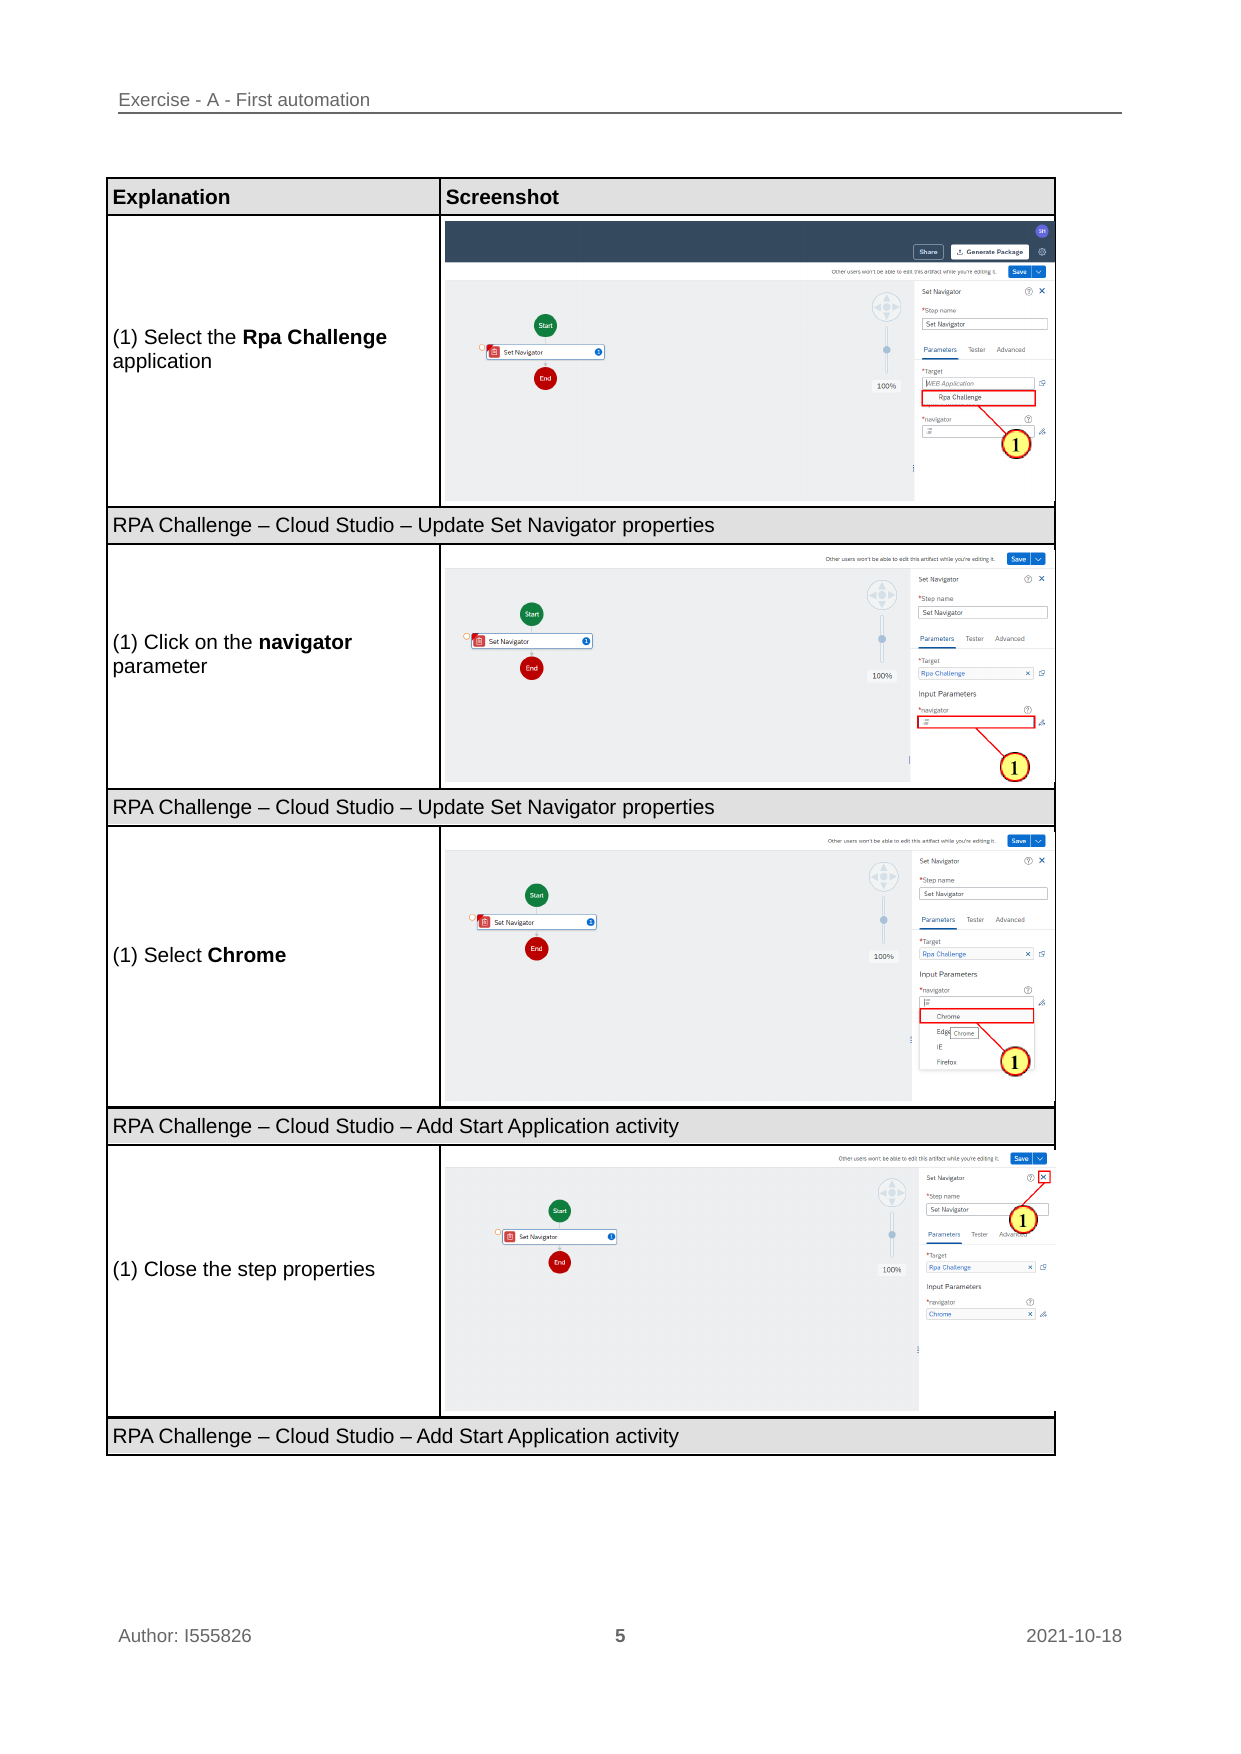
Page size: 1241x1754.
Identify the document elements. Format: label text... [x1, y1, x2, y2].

picture [445, 550, 1055, 782]
table_cell (1) Select Chrome [108, 827, 439, 1106]
table_cell [441, 216, 1054, 506]
table_cell (1) Select the Rpa Challenge application [108, 216, 439, 506]
table_header Screenshot [441, 179, 1054, 214]
picture [445, 221, 1055, 501]
table_cell RPA Challenge – Cloud Studio – Add Start Application activity [108, 1109, 1054, 1143]
table_cell RPA Challenge – Cloud Studio – Add Start Application activity [108, 1419, 1054, 1453]
table_header Explanation [108, 179, 439, 214]
table_cell [441, 545, 1054, 787]
table_cell [441, 827, 1054, 1106]
table_cell RPA Challenge – Cloud Studio – Update Set Navigator properties [108, 508, 1054, 543]
picture [445, 832, 1055, 1101]
table_cell RPA Challenge – Cloud Studio – Update Set Navigator properties [108, 790, 1054, 824]
table_cell (1) Click on the navigator parameter [108, 545, 439, 787]
picture [445, 1150, 1056, 1411]
table_cell (1) Close the step properties [108, 1146, 439, 1416]
table_cell [441, 1146, 1054, 1416]
